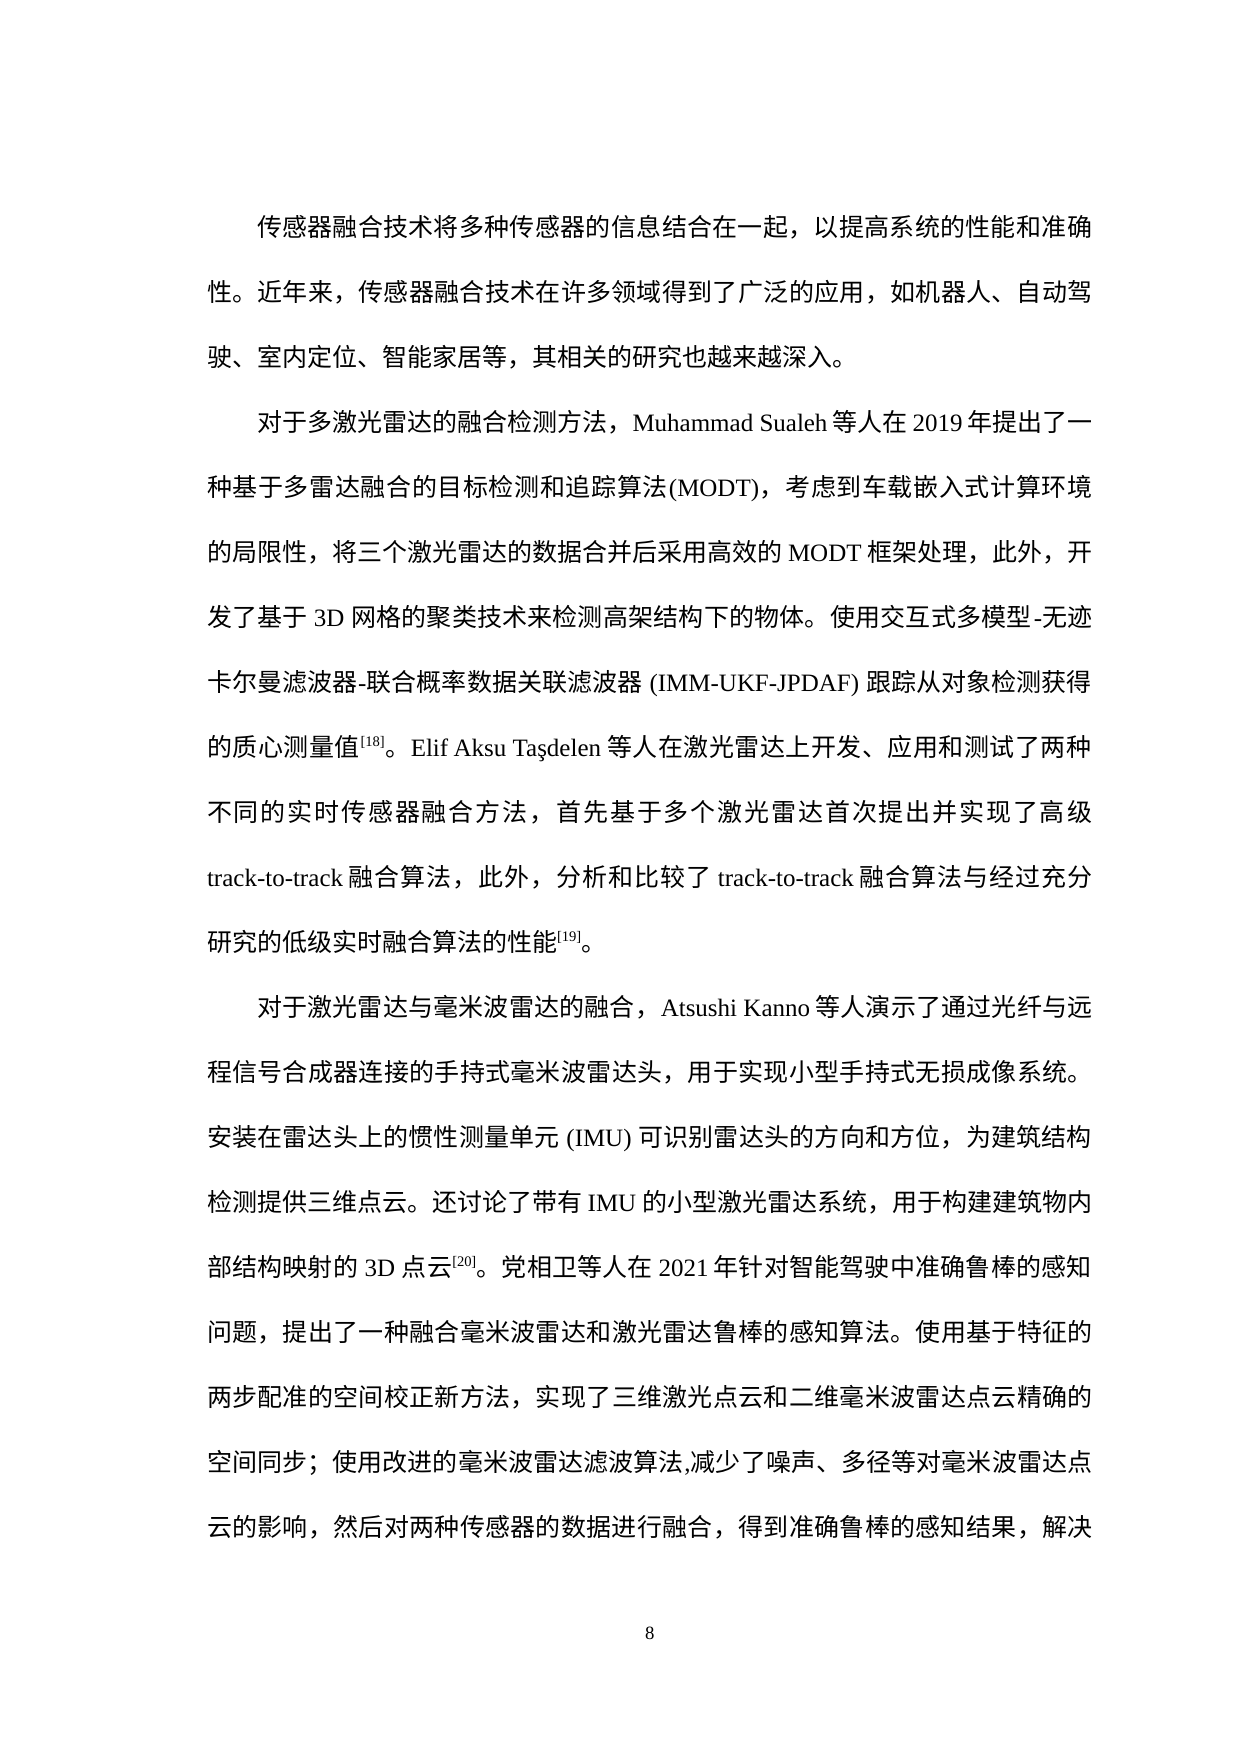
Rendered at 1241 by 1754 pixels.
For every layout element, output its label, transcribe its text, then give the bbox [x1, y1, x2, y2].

text 传感器融合技术将多种传感器的信息结合在一起，以提高系统的性能和准确性。近年来，传感器融合技术在许多领域得到了广泛的应用，如机器人、自动驾驶、室内定位、智能家居等，其相关的研究也越来越深入。 [207, 193, 1092, 388]
text 对于多激光雷达的融合检测方法，Muhammad Sualeh等人在2019年提出了一种基于多雷达融合的目标检测和追踪算法(MODT)，考虑到车载嵌入式计算环境的局限性，将三个激光雷达的数据合并后采用高效的 MODT 框架处理，此外，开发了基于 3D 网格的聚类技术来检测高架结构下的物体。使用交互式多模型-无迹卡尔曼滤波器-联合概率数据关联滤波器 (IMM-UKF-JPDAF) 跟踪从对象检测获得的质心测量值[18]。Elif Aksu Taşdelen等人在激光雷达上开发、应用和测试了两种不同的实时传感器融合方法，首先基于多个激光雷达首次提出并实现了高级track-to-track融合算法，此外，分析和比较了track-to-track融合算法与经过充分研究的低级实时融合算法的性能[19]。 [207, 388, 1092, 973]
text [207, 973, 1092, 1558]
